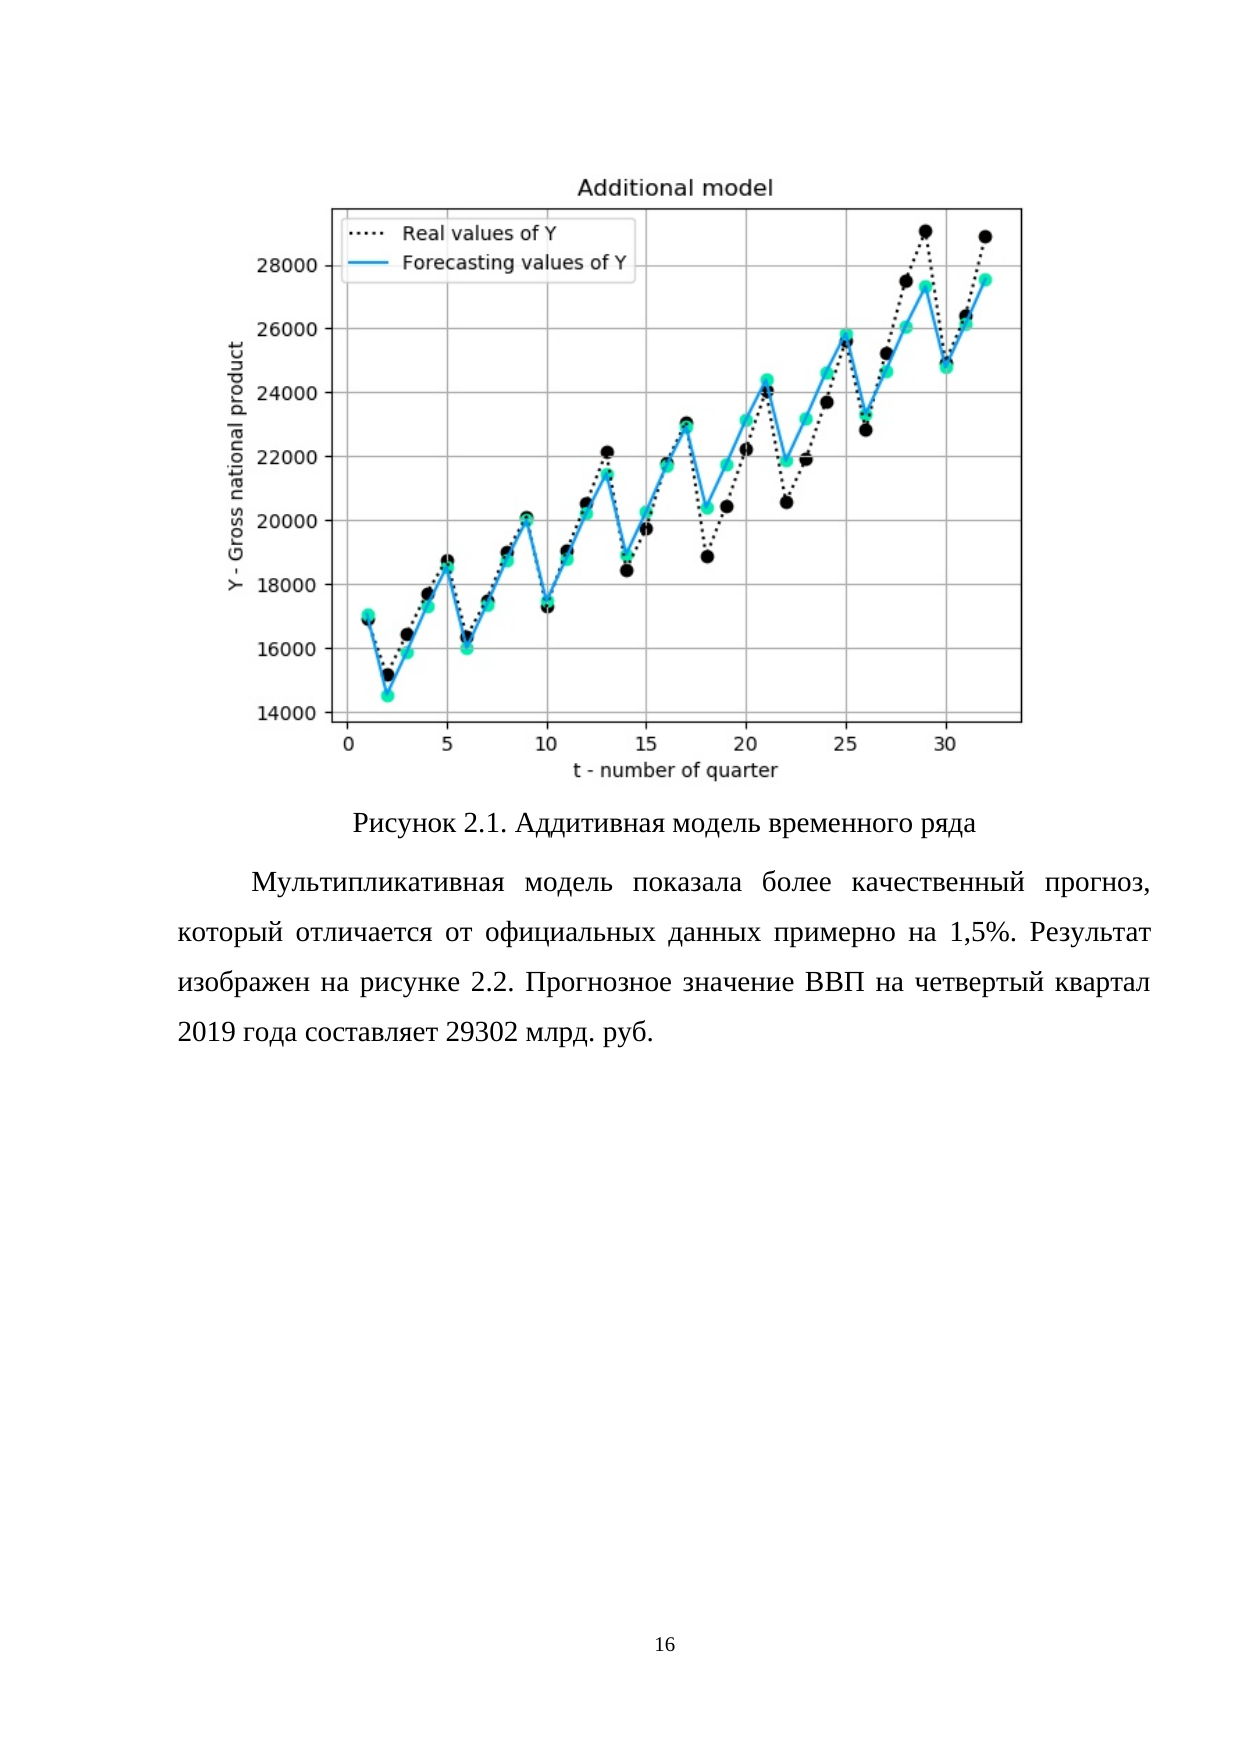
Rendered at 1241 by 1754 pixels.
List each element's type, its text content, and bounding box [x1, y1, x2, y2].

text Рисунок 2.1. Аддитивная модель временного ряда [177, 805, 1152, 839]
picture [226, 118, 1103, 794]
text Мультипликативная модель показала более качественный прогноз, который отличается от официальных данных примерно на 1,5%. Результат изображен на рисунке 2.2. Прогнозное значение ВВП на четвертый квартал 2019 года составляет 29302 млрд. руб. [177, 864, 1152, 1048]
